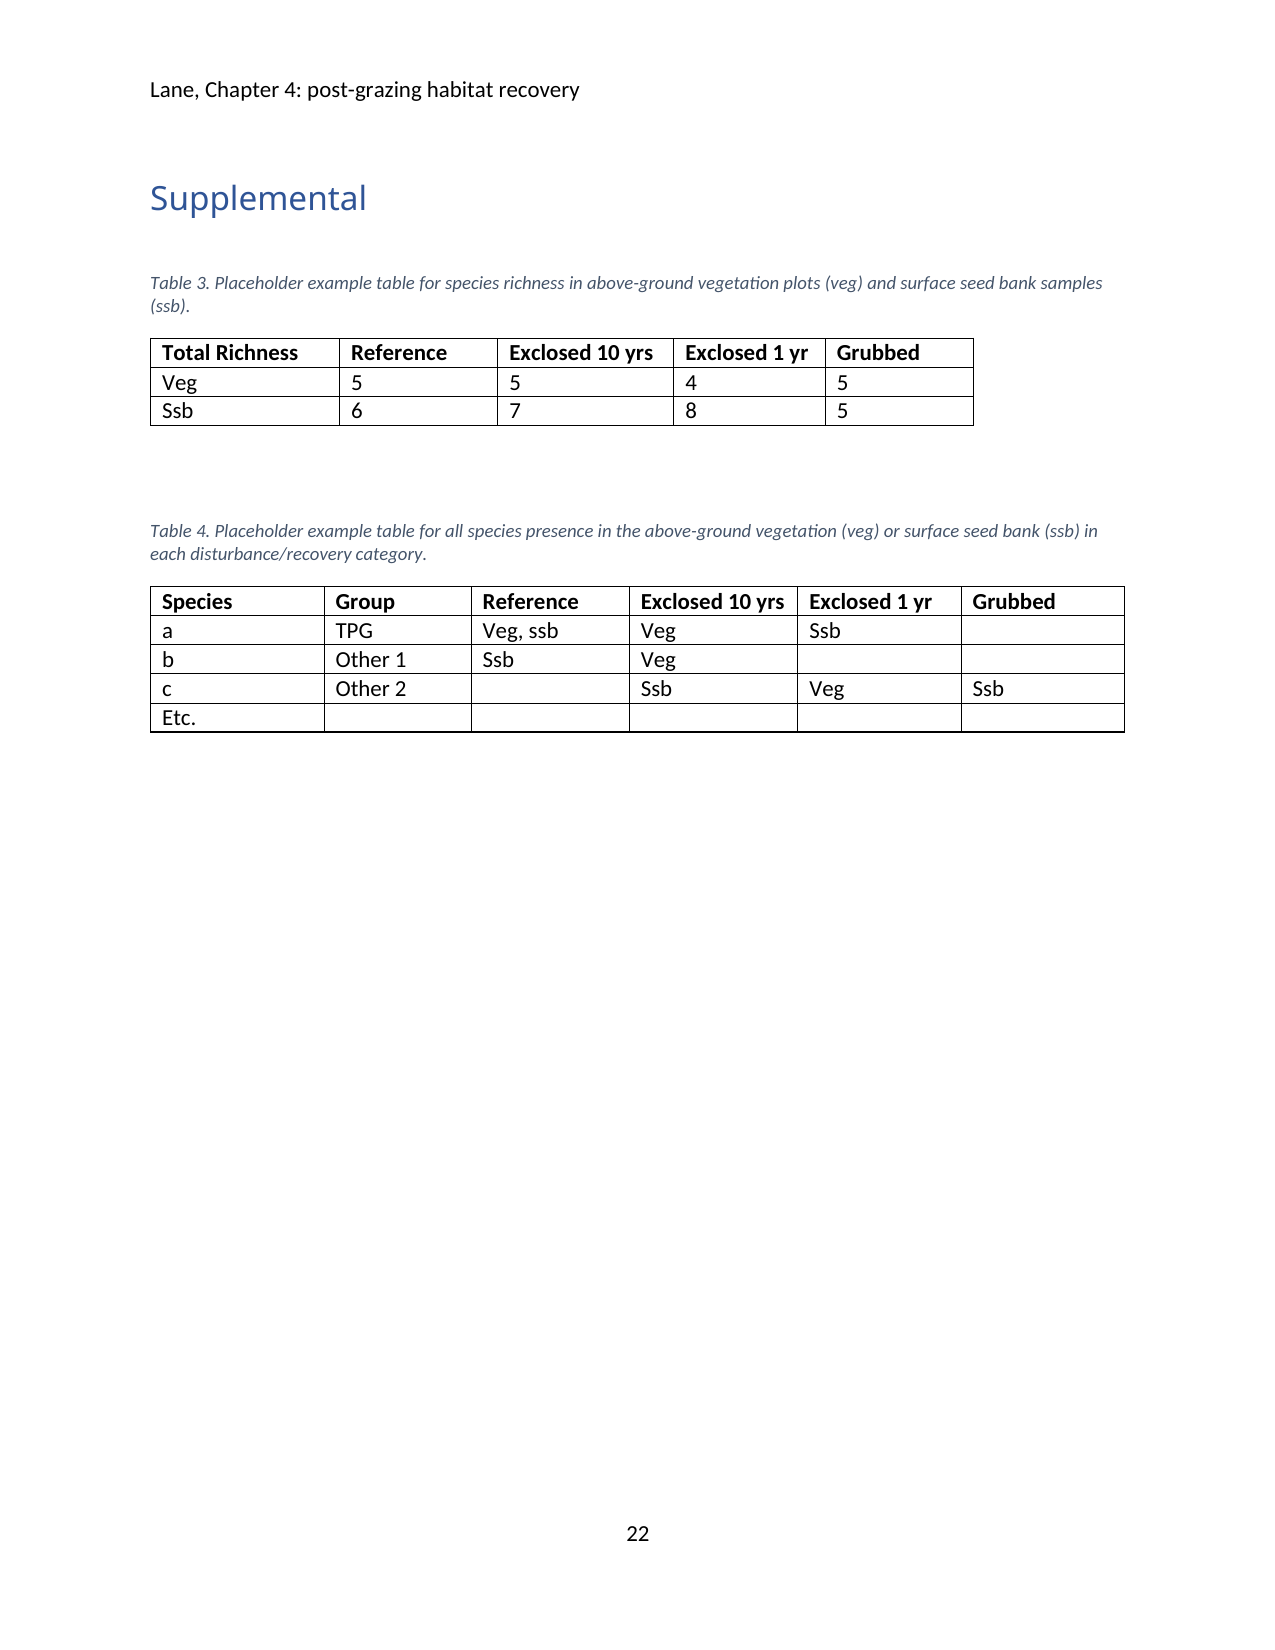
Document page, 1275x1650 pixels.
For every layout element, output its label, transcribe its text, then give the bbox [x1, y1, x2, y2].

table_cell Other 1 [325, 645, 471, 673]
table_cell [472, 704, 629, 731]
table_cell Ssb [151, 397, 339, 425]
table_cell 8 [674, 397, 825, 425]
table_cell 7 [498, 397, 673, 425]
table_cell 5 [340, 368, 497, 396]
table_cell Ssb [962, 674, 1124, 702]
table_cell Veg [630, 645, 797, 673]
table_header Grubbed [826, 339, 973, 367]
table_cell a [151, 616, 324, 644]
table_cell [798, 645, 961, 673]
table_cell Etc. [151, 704, 324, 731]
table_cell Veg [630, 616, 797, 644]
table_cell Other 2 [325, 674, 471, 702]
table_cell [630, 704, 797, 731]
table_cell Veg, ssb [472, 616, 629, 644]
table_cell [962, 645, 1124, 673]
table_cell [962, 704, 1124, 731]
table_header Exclosed 10 yrs [630, 587, 797, 615]
table_cell Ssb [472, 645, 629, 673]
table_header Exclosed 1 yr [798, 587, 961, 615]
table_header Exclosed 10 yrs [498, 339, 673, 367]
subtitle Supplemental [150, 175, 1125, 220]
table_cell [798, 704, 961, 731]
table_cell [962, 616, 1124, 644]
table_cell c [151, 674, 324, 702]
table_header Reference [472, 587, 629, 615]
table_header Group [325, 587, 471, 615]
table_cell 5 [826, 368, 973, 396]
table_header Species [151, 587, 324, 615]
table_cell Ssb [630, 674, 797, 702]
table_cell b [151, 645, 324, 673]
table_cell 5 [498, 368, 673, 396]
table_cell Veg [151, 368, 339, 396]
table_header Grubbed [962, 587, 1124, 615]
table_cell 4 [674, 368, 825, 396]
table_cell [472, 674, 629, 702]
table_cell TPG [325, 616, 471, 644]
table_cell 6 [340, 397, 497, 425]
table_cell [325, 704, 471, 731]
table_cell 5 [826, 397, 973, 425]
table_header Exclosed 1 yr [674, 339, 825, 367]
table_header Total Richness [151, 339, 339, 367]
table_header Reference [340, 339, 497, 367]
table_cell Veg [798, 674, 961, 702]
table_cell Ssb [798, 616, 961, 644]
